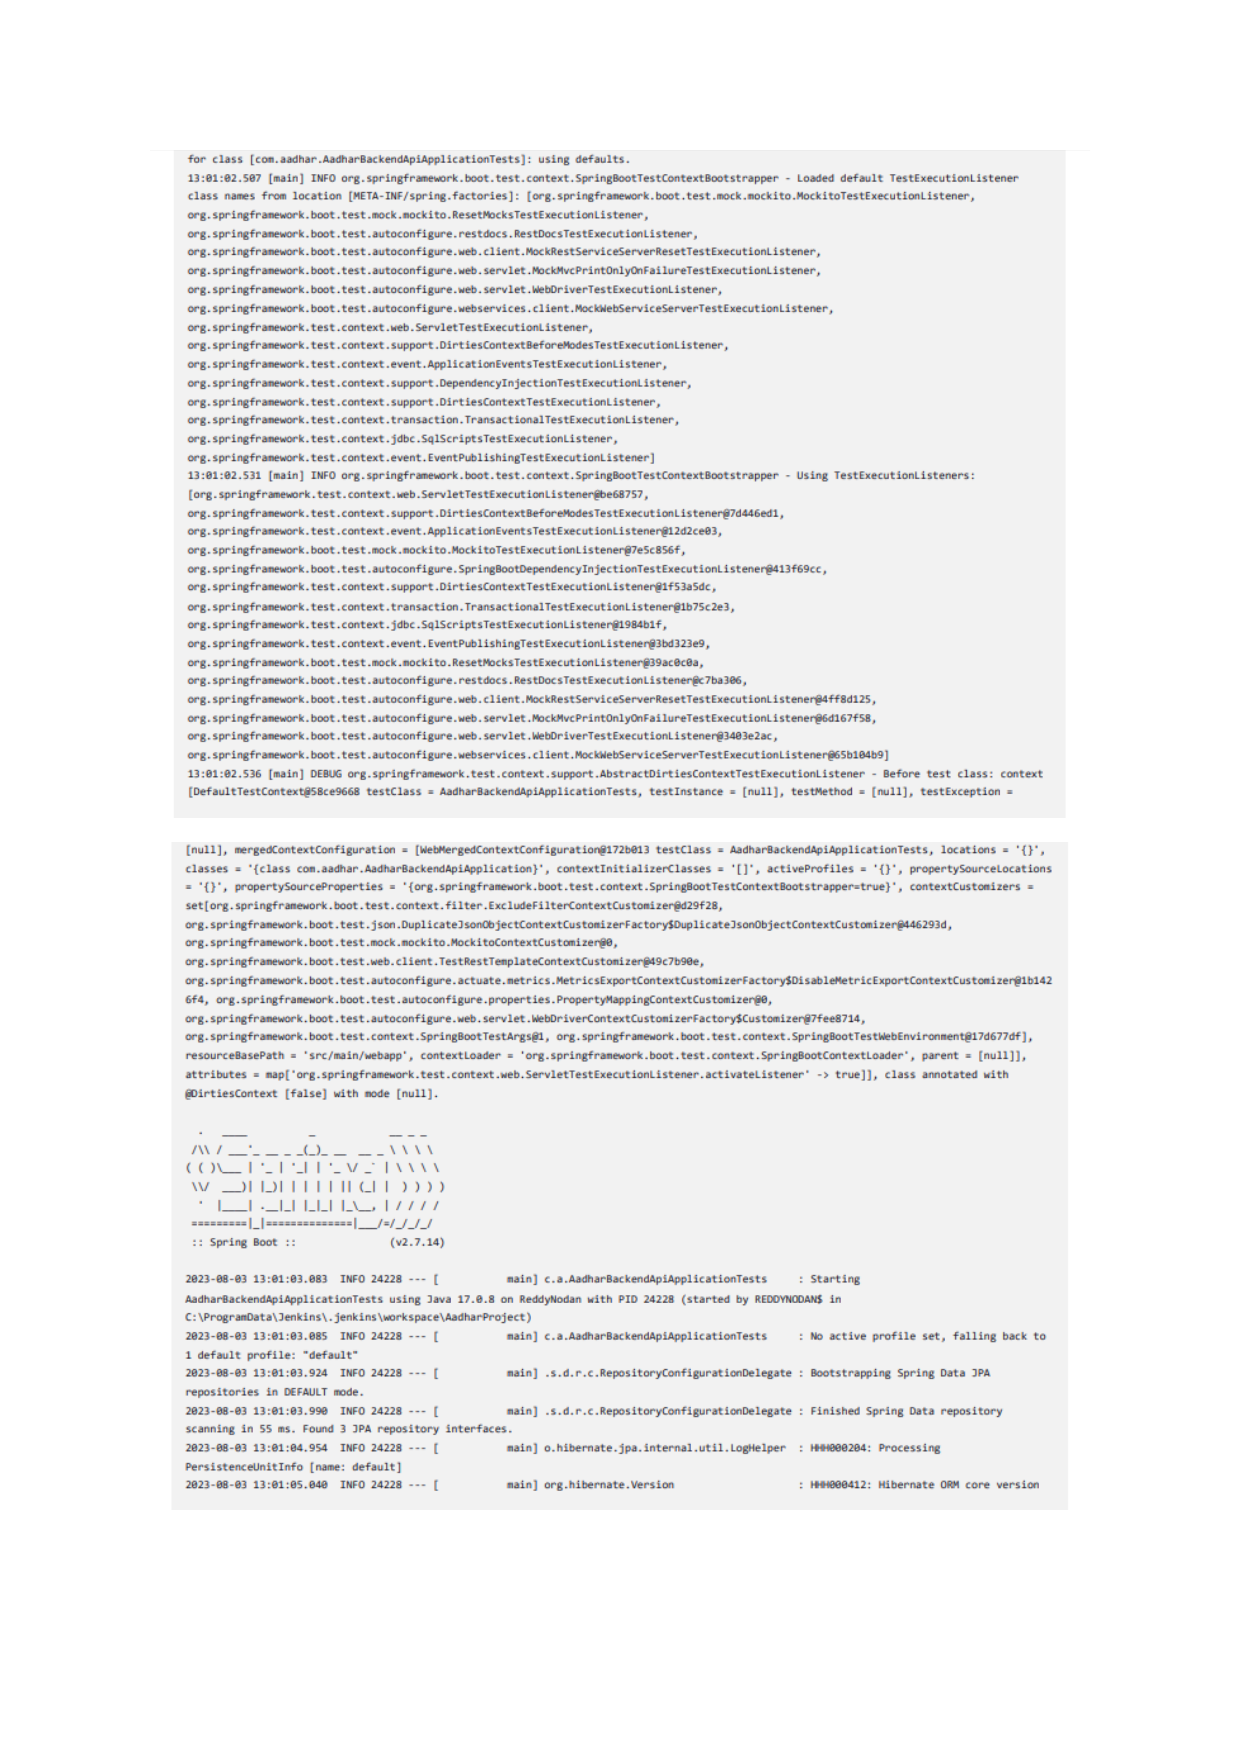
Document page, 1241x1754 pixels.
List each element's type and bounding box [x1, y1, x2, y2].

picture [150, 150, 1091, 818]
picture [150, 842, 1091, 1510]
